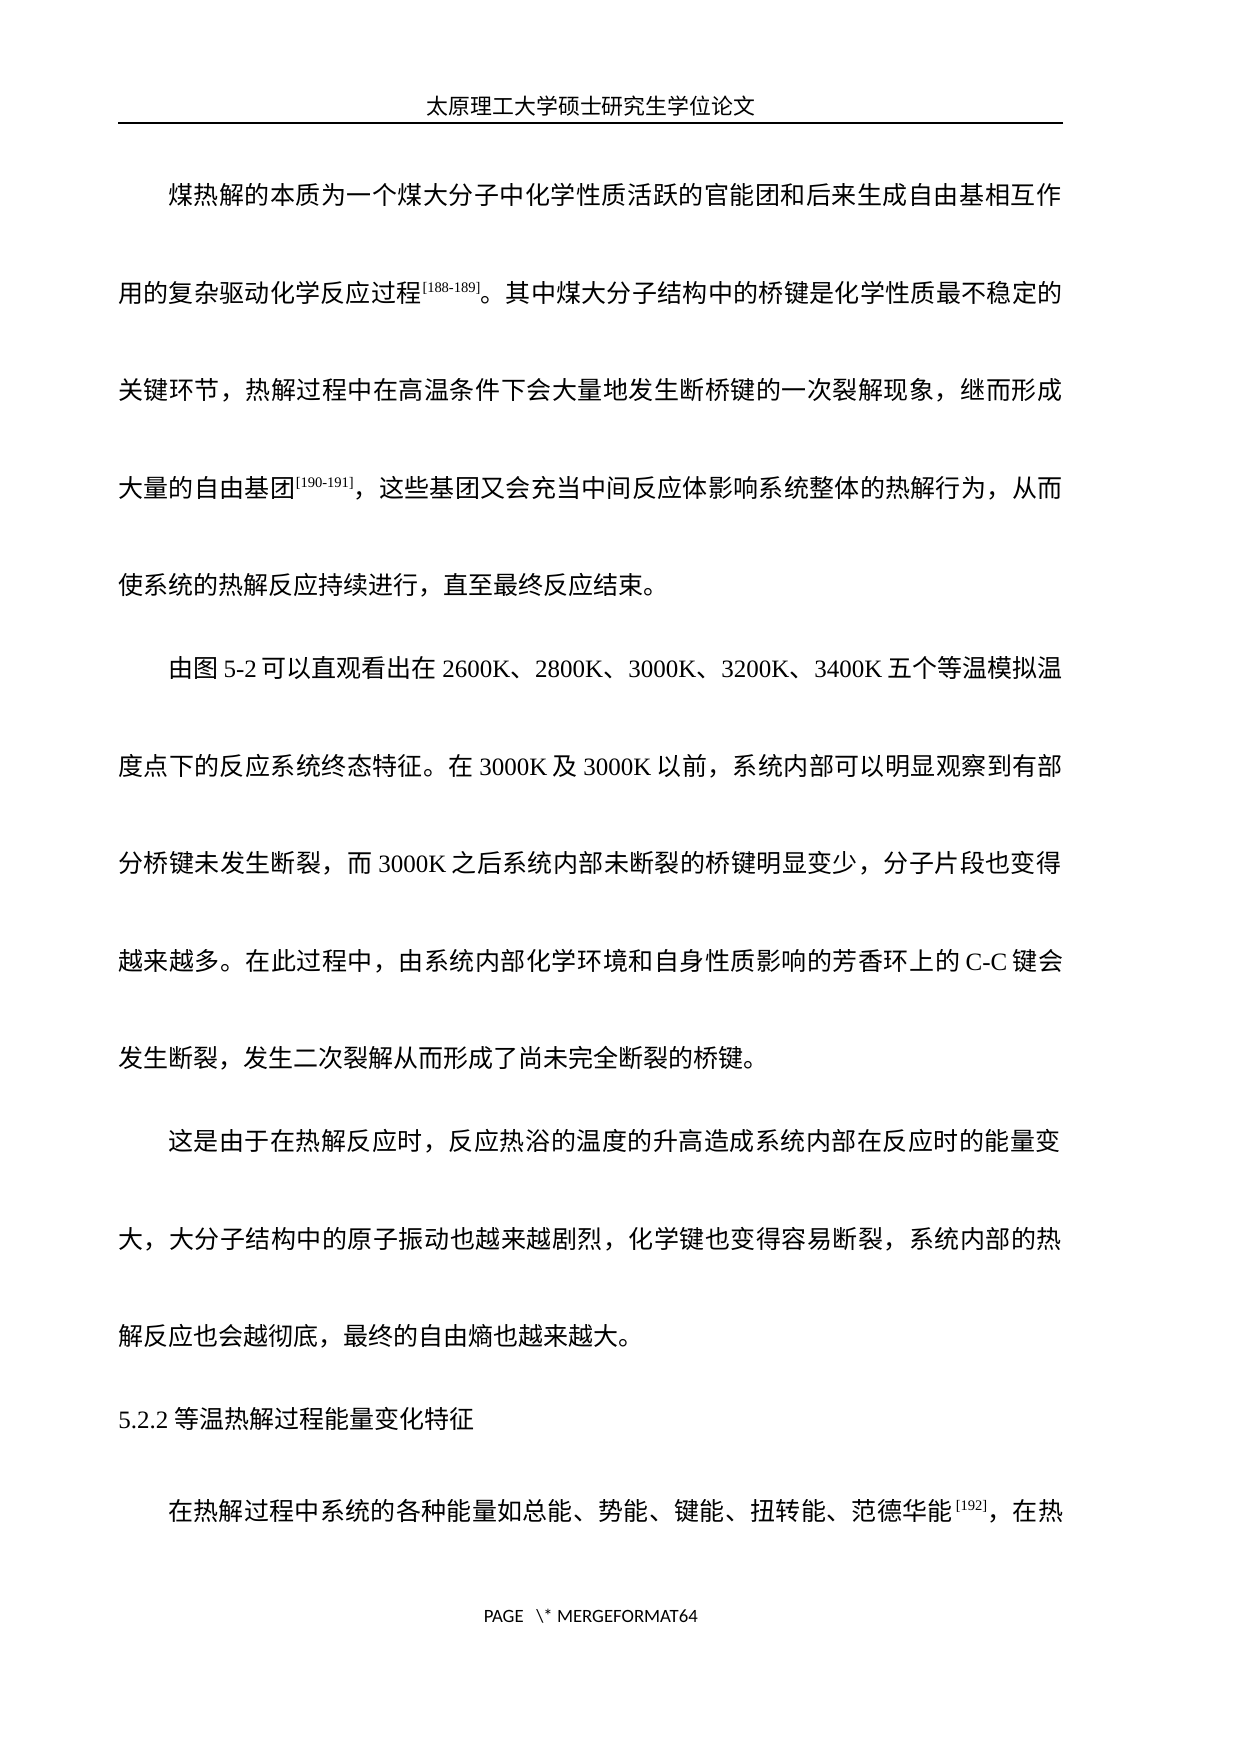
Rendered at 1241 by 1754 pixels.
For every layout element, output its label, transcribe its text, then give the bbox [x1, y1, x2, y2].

text 煤热解的本质为一个煤大分子中化学性质活跃的官能团和后来生成自由基相互作用的复杂驱动化学反应过程[188-189]。其中煤大分子结构中的桥键是化学性质最不稳定的关键环节，热解过程中在高温条件下会大量地发生断桥键的一次裂解现象，继而形成大量的自由基团[190-191]，这些基团又会充当中间反应体影响系统整体的热解行为，从而使系统的热解反应持续进行，直至最终反应结束。 [118, 161, 1063, 616]
text 在热解过程中系统的各种能量如总能、势能、键能、扭转能、范德华能[192]，在热解模拟开始的瞬间由于力场的作用并且温度迅速变化，导致在NVT系综内系统的各种能量迅速变化，较短时间后系统热解反应稳定，随后的总体变化趋势为随着时间的推移而变化。 [118, 1477, 1063, 1542]
text 5.2.2 等温热解过程能量变化特征 [118, 1386, 1063, 1451]
text 由图5-2可以直观看出在2600K、2800K、3000K、3200K、3400K五个等温模拟温度点下的反应系统终态特征。在3000K及3000K以前，系统内部可以明显观察到有部分桥键未发生断裂，而3000K之后系统内部未断裂的桥键明显变少，分子片段也变得越来越多。在此过程中，由系统内部化学环境和自身性质影响的芳香环上的C-C键会发生断裂，发生二次裂解从而形成了尚未完全断裂的桥键。 [118, 634, 1063, 1089]
text 这是由于在热解反应时，反应热浴的温度的升高造成系统内部在反应时的能量变大，大分子结构中的原子振动也越来越剧烈，化学键也变得容易断裂，系统内部的热解反应也会越彻底，最终的自由熵也越来越大。 [118, 1107, 1063, 1367]
